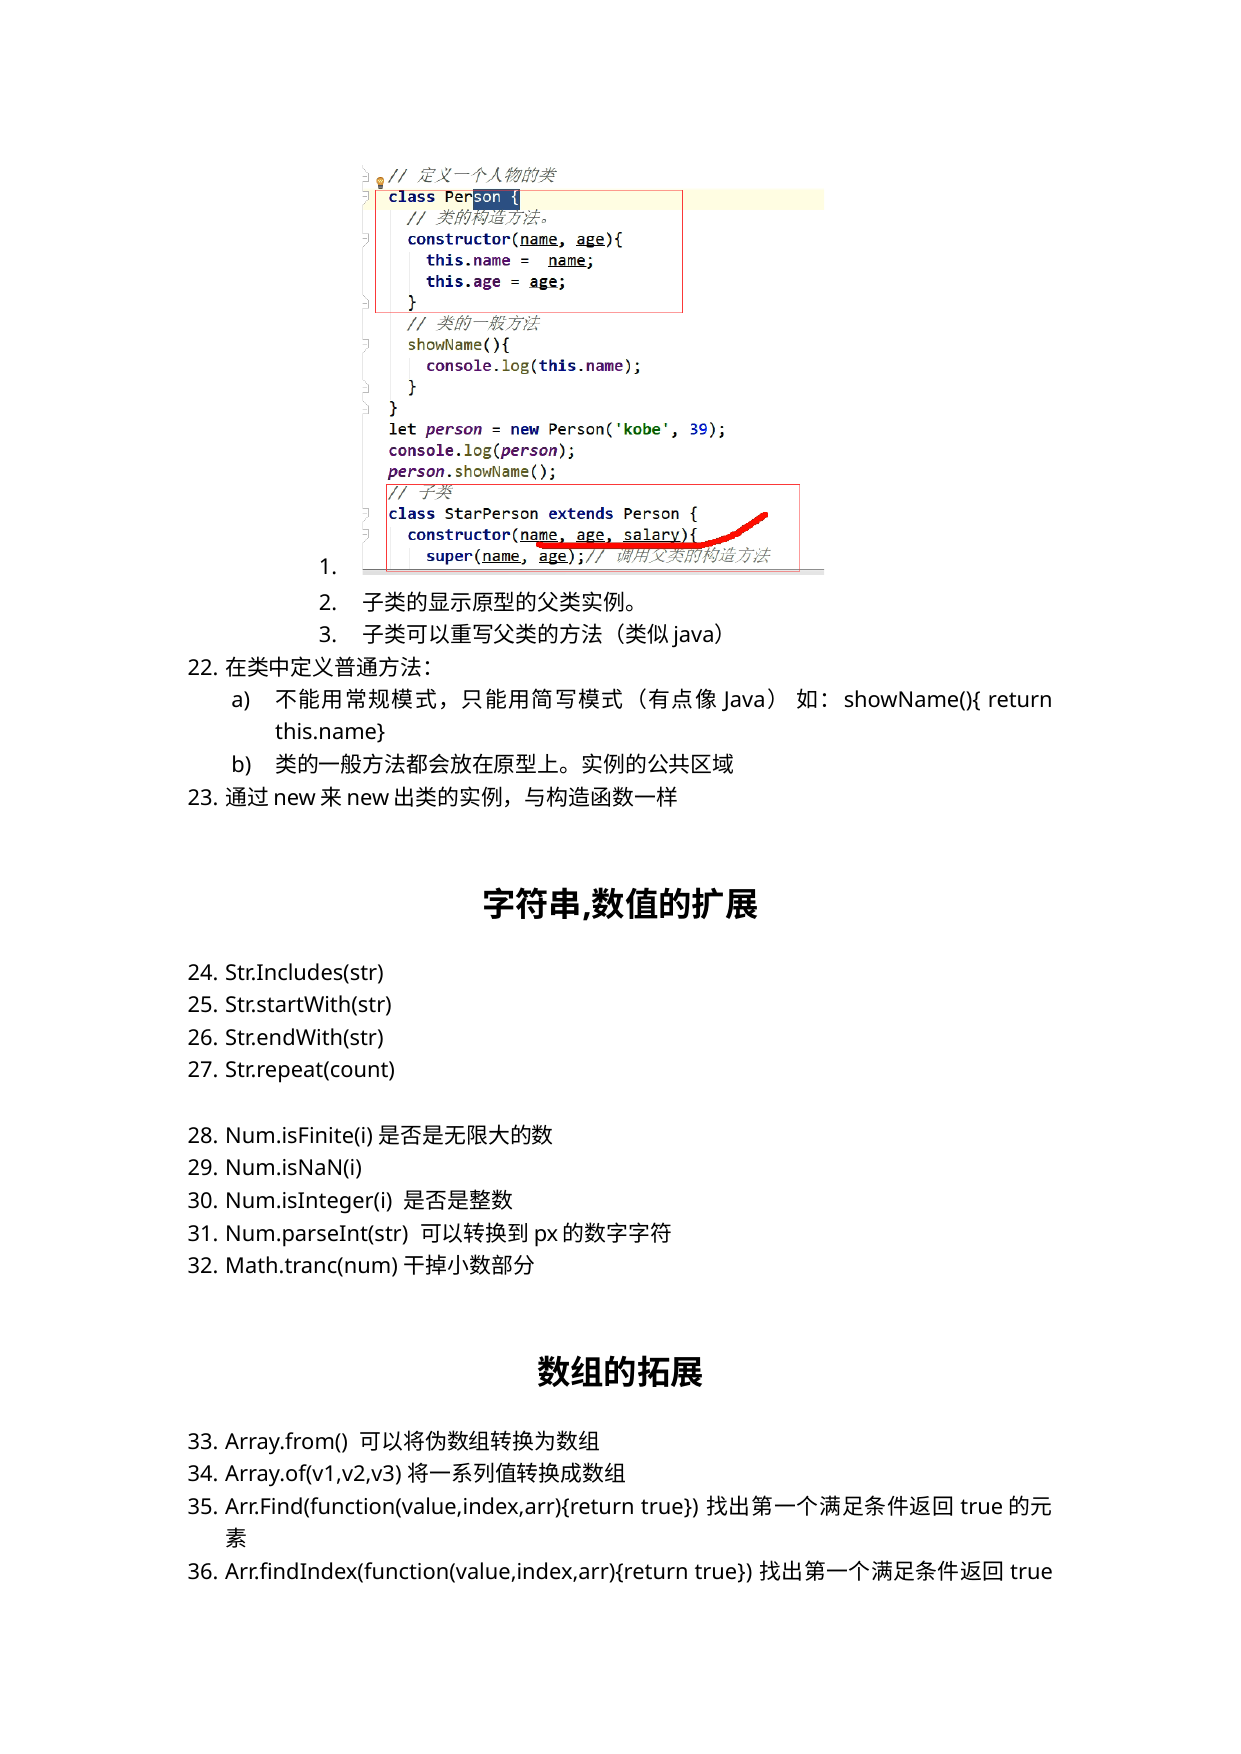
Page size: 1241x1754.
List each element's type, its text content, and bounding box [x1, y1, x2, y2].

list Num.isNaN(i) [187, 1150, 1053, 1183]
list Array.from() 可以将伪数组转换为数组 [187, 1423, 1053, 1456]
picture [362, 165, 825, 575]
list Array.of(v1,v2,v3) 将一系列值转换成数组 [187, 1456, 1053, 1488]
subtitle 数组的拓展 [187, 1338, 1053, 1403]
list Arr.Find(function(value,index,arr){return true}) 找出第一个满足条件返回true的元素 [187, 1488, 1053, 1553]
list 不能用常规模式，只能用简写模式（有点像Java） 如：showName(){ return this.name} [231, 682, 1053, 747]
list 子类的显示原型的父类实例。 [319, 584, 1053, 617]
list Num.parseInt(str) 可以转换到px的数字字符 [187, 1215, 1053, 1248]
list Str.Includes(str) [187, 955, 1053, 988]
list 通过new来new出类的实例，与构造函数一样 [187, 779, 1053, 812]
list 在类中定义普通方法： [187, 649, 1053, 682]
list Str.startWith(str) [187, 988, 1053, 1020]
list Math.tranc(num) 干掉小数部分 [187, 1248, 1053, 1280]
list Str.repeat(count) [187, 1053, 1053, 1085]
list 子类可以重写父类的方法（类似java） [319, 617, 1053, 649]
list Num.isFinite(i) 是否是无限大的数 [187, 1118, 1053, 1150]
list Str.endWith(str) [187, 1020, 1053, 1053]
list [187, 1553, 1053, 1586]
list 类的一般方法都会放在原型上。实例的公共区域 [231, 747, 1053, 779]
list Num.isInteger(i) 是否是整数 [187, 1183, 1053, 1215]
subtitle 字符串,数值的扩展 [187, 869, 1053, 934]
